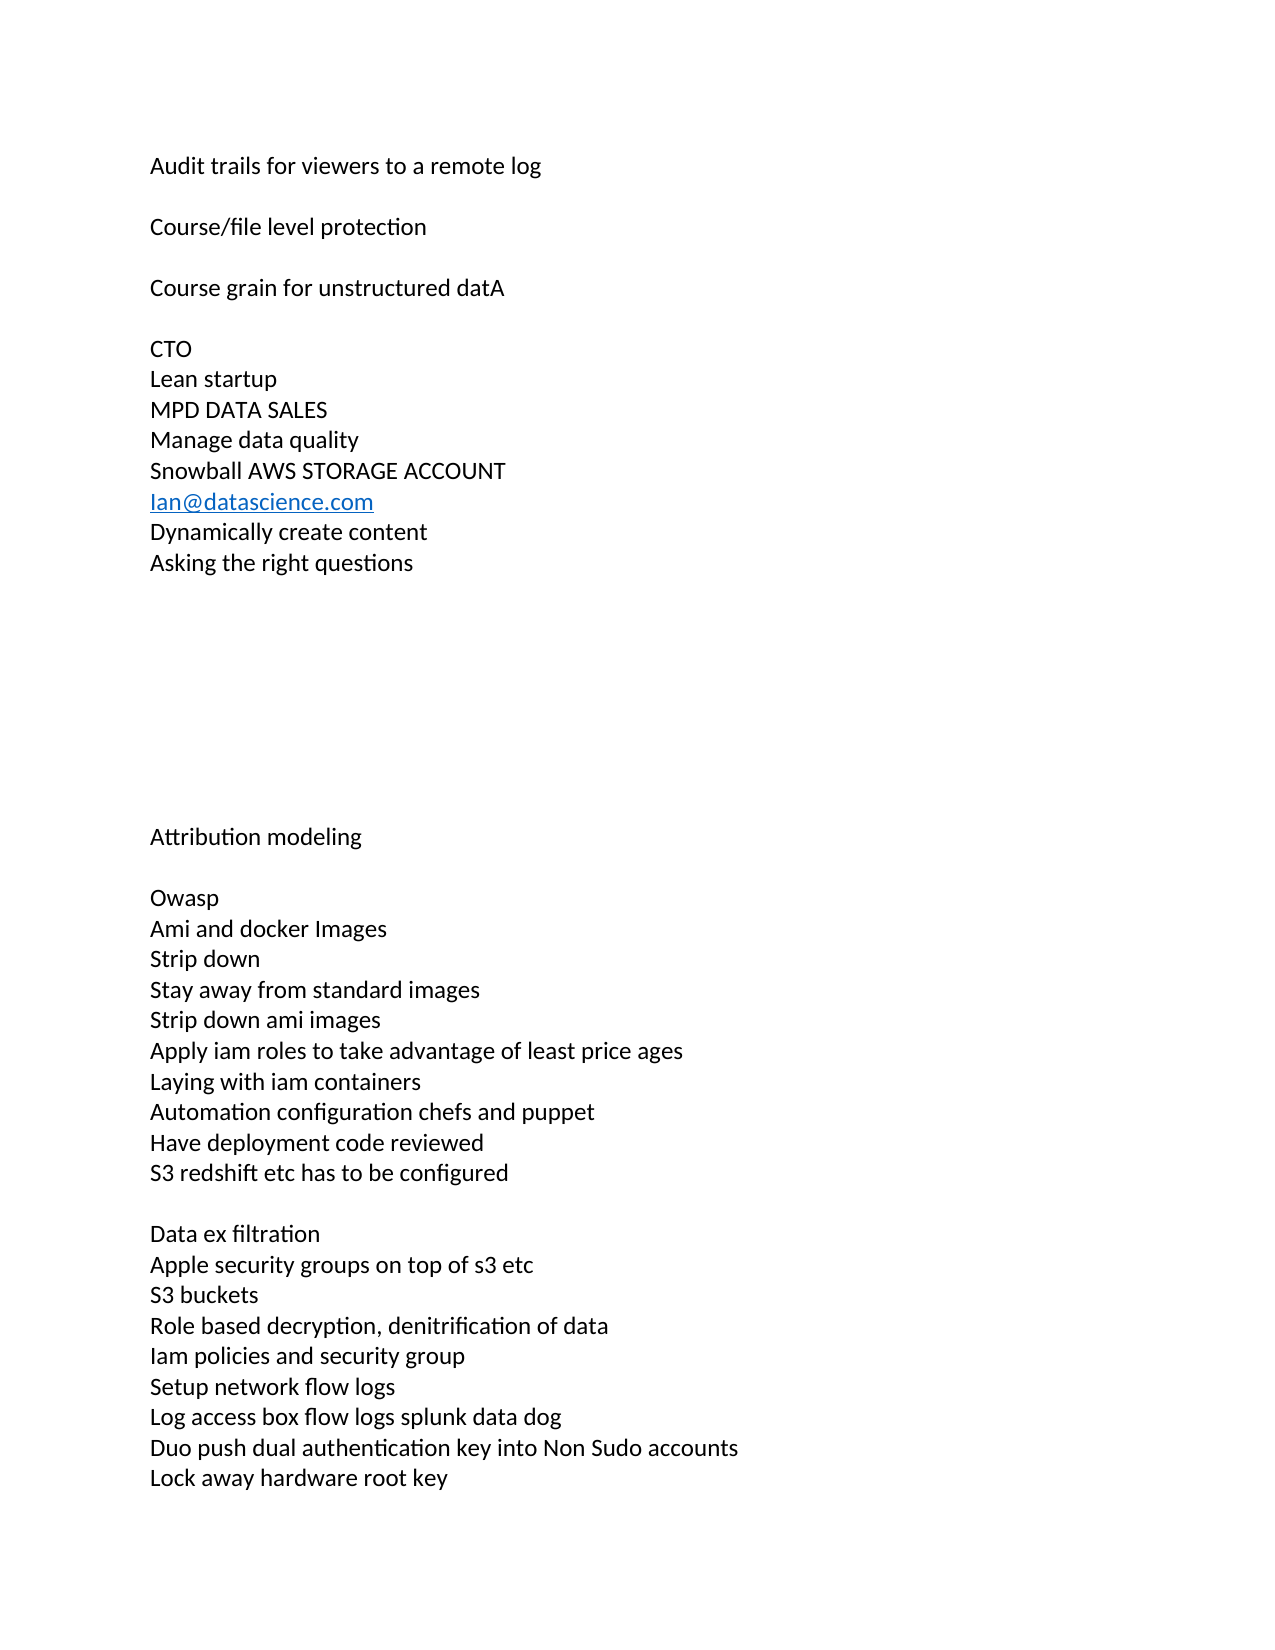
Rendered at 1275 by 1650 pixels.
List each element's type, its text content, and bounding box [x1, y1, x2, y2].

text Lock away hardware root key [150, 1462, 1125, 1493]
text Strip down [150, 943, 1125, 974]
text Owasp [150, 882, 1125, 913]
text Setup network flow logs [150, 1371, 1125, 1401]
text S3 buckets [150, 1279, 1125, 1310]
text Iam policies and security group [150, 1340, 1125, 1371]
text Attribution modeling [150, 821, 1125, 852]
text Have deployment code reviewed [150, 1127, 1125, 1157]
text S3 redshift etc has to be configured [150, 1157, 1125, 1188]
text Log access box flow logs splunk data dog [150, 1401, 1125, 1432]
text Asking the right questions [150, 547, 1125, 577]
text Apple security groups on top of s3 etc [150, 1249, 1125, 1279]
text CTO [150, 333, 1125, 364]
text Role based decryption, denitrification of data [150, 1310, 1125, 1340]
text Course/file level protection [150, 211, 1125, 242]
text Lean startup [150, 364, 1125, 394]
text Dynamically create content [150, 516, 1125, 547]
text MPD DATA SALES [150, 394, 1125, 425]
text Data ex filtration [150, 1218, 1125, 1249]
text Snowball AWS STORAGE ACCOUNT [150, 455, 1125, 486]
text Duo push dual authentication key into Non Sudo accounts [150, 1432, 1125, 1462]
text Laying with iam containers [150, 1066, 1125, 1096]
text Apply iam roles to take advantage of least price ages [150, 1035, 1125, 1066]
text Manage data quality [150, 425, 1125, 455]
text Audit trails for viewers to a remote log [150, 150, 1125, 181]
text Ami and docker Images [150, 913, 1125, 943]
text Automation configuration chefs and puppet [150, 1096, 1125, 1127]
text Ian@datascience.com [150, 486, 1125, 516]
text Course grain for unstructured datA [150, 272, 1125, 303]
text Strip down ami images [150, 1004, 1125, 1035]
text Stay away from standard images [150, 974, 1125, 1004]
